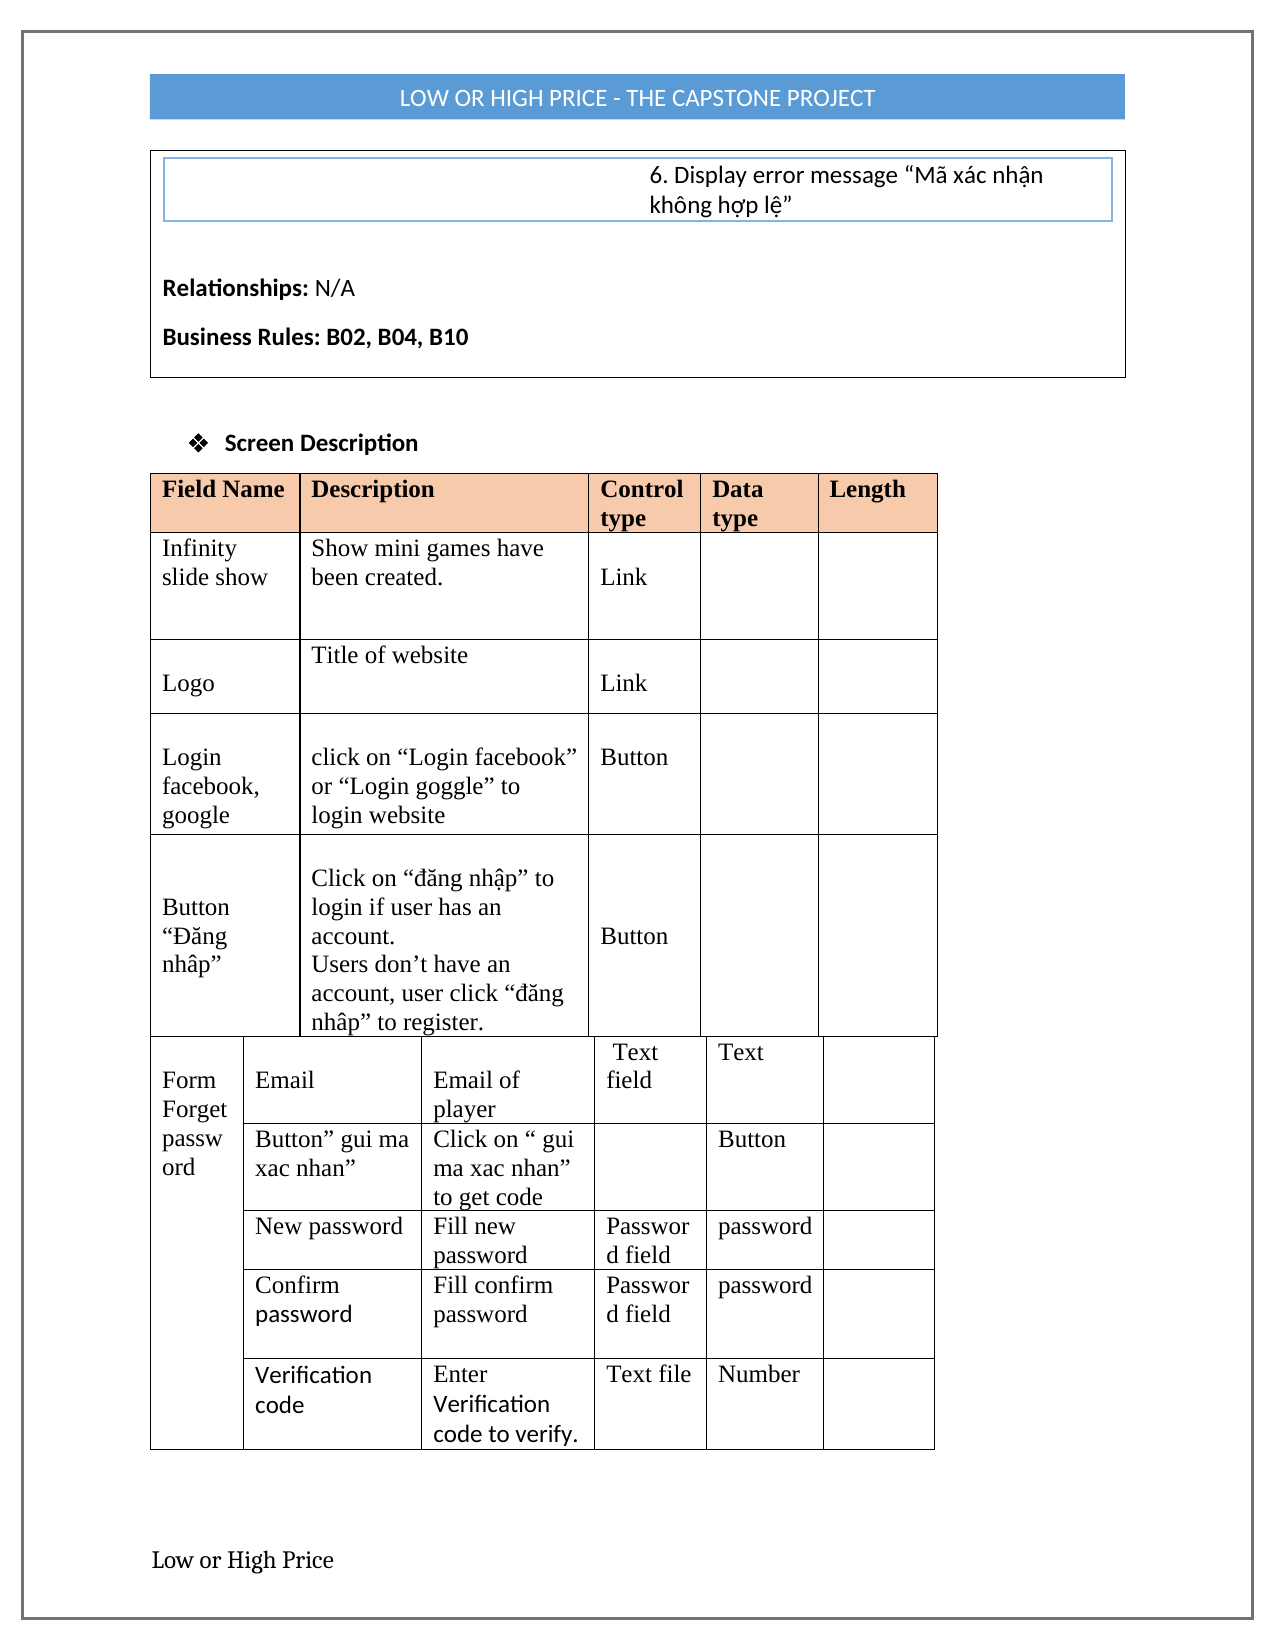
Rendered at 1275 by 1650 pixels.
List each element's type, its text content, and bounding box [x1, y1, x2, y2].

table_cell Fill new password [422, 1211, 594, 1269]
table_cell Email of player [422, 1037, 594, 1123]
table_cell Number [707, 1359, 823, 1449]
table_cell Show mini games have been created. [301, 533, 588, 639]
table_cell password [707, 1211, 823, 1269]
table_cell [701, 714, 818, 833]
table_cell Link [589, 533, 700, 639]
table_cell New password [244, 1211, 421, 1269]
table_cell [701, 533, 818, 639]
table_cell Button [589, 835, 700, 1036]
table_header Field Name [151, 474, 299, 532]
table_cell [819, 640, 937, 713]
table_header Data type [701, 474, 818, 532]
table_cell Logo [151, 640, 299, 713]
table_cell Login facebook, google [151, 714, 299, 833]
table_cell Password field [595, 1211, 706, 1269]
table_cell Fill confirm password [422, 1270, 594, 1358]
table_cell Enter Verification code to verify. [422, 1359, 594, 1449]
table_cell Verification code [244, 1359, 421, 1449]
table_cell Button [589, 714, 700, 833]
table_cell [819, 714, 937, 833]
table_cell Click on “ gui ma xac nhan” to get code [422, 1124, 594, 1210]
table_header Control type [589, 474, 700, 532]
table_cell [151, 151, 1125, 377]
table_cell [824, 1211, 934, 1269]
list Screen Description [187, 428, 1125, 458]
table_cell [701, 835, 818, 1036]
table_cell Title of website [301, 640, 588, 713]
table_cell Infinity slide show [151, 533, 299, 639]
table_cell Form Forget password [151, 1037, 243, 1449]
table_cell Button [707, 1124, 823, 1210]
table_cell [824, 1270, 934, 1358]
table_cell [595, 1124, 706, 1210]
table_cell [824, 1037, 934, 1123]
table_cell Link [589, 640, 700, 713]
table_cell click on “Login facebook” or “Login goggle” to login website [301, 714, 588, 833]
table_cell Password field [595, 1270, 706, 1358]
table_cell [819, 533, 937, 639]
table_cell password [707, 1270, 823, 1358]
table_cell [701, 640, 818, 713]
table_cell Text file [595, 1359, 706, 1449]
table_cell Button” gui ma xac nhan” [244, 1124, 421, 1210]
table_cell [819, 835, 937, 1036]
table_cell Button “Đăng nhâp” [151, 835, 299, 1036]
table_header Description [301, 474, 588, 532]
table_cell [824, 1359, 934, 1449]
table_header Length [819, 474, 937, 532]
table_cell Email [244, 1037, 421, 1123]
table_cell Text [707, 1037, 823, 1123]
table_cell Click on “đăng nhập” to login if user has an account. Users don’t have an account, user click “đăng nhâp” to register. [301, 835, 588, 1036]
table_cell Confirm password [244, 1270, 421, 1358]
table_cell Text field [595, 1037, 706, 1123]
table_cell [824, 1124, 934, 1210]
